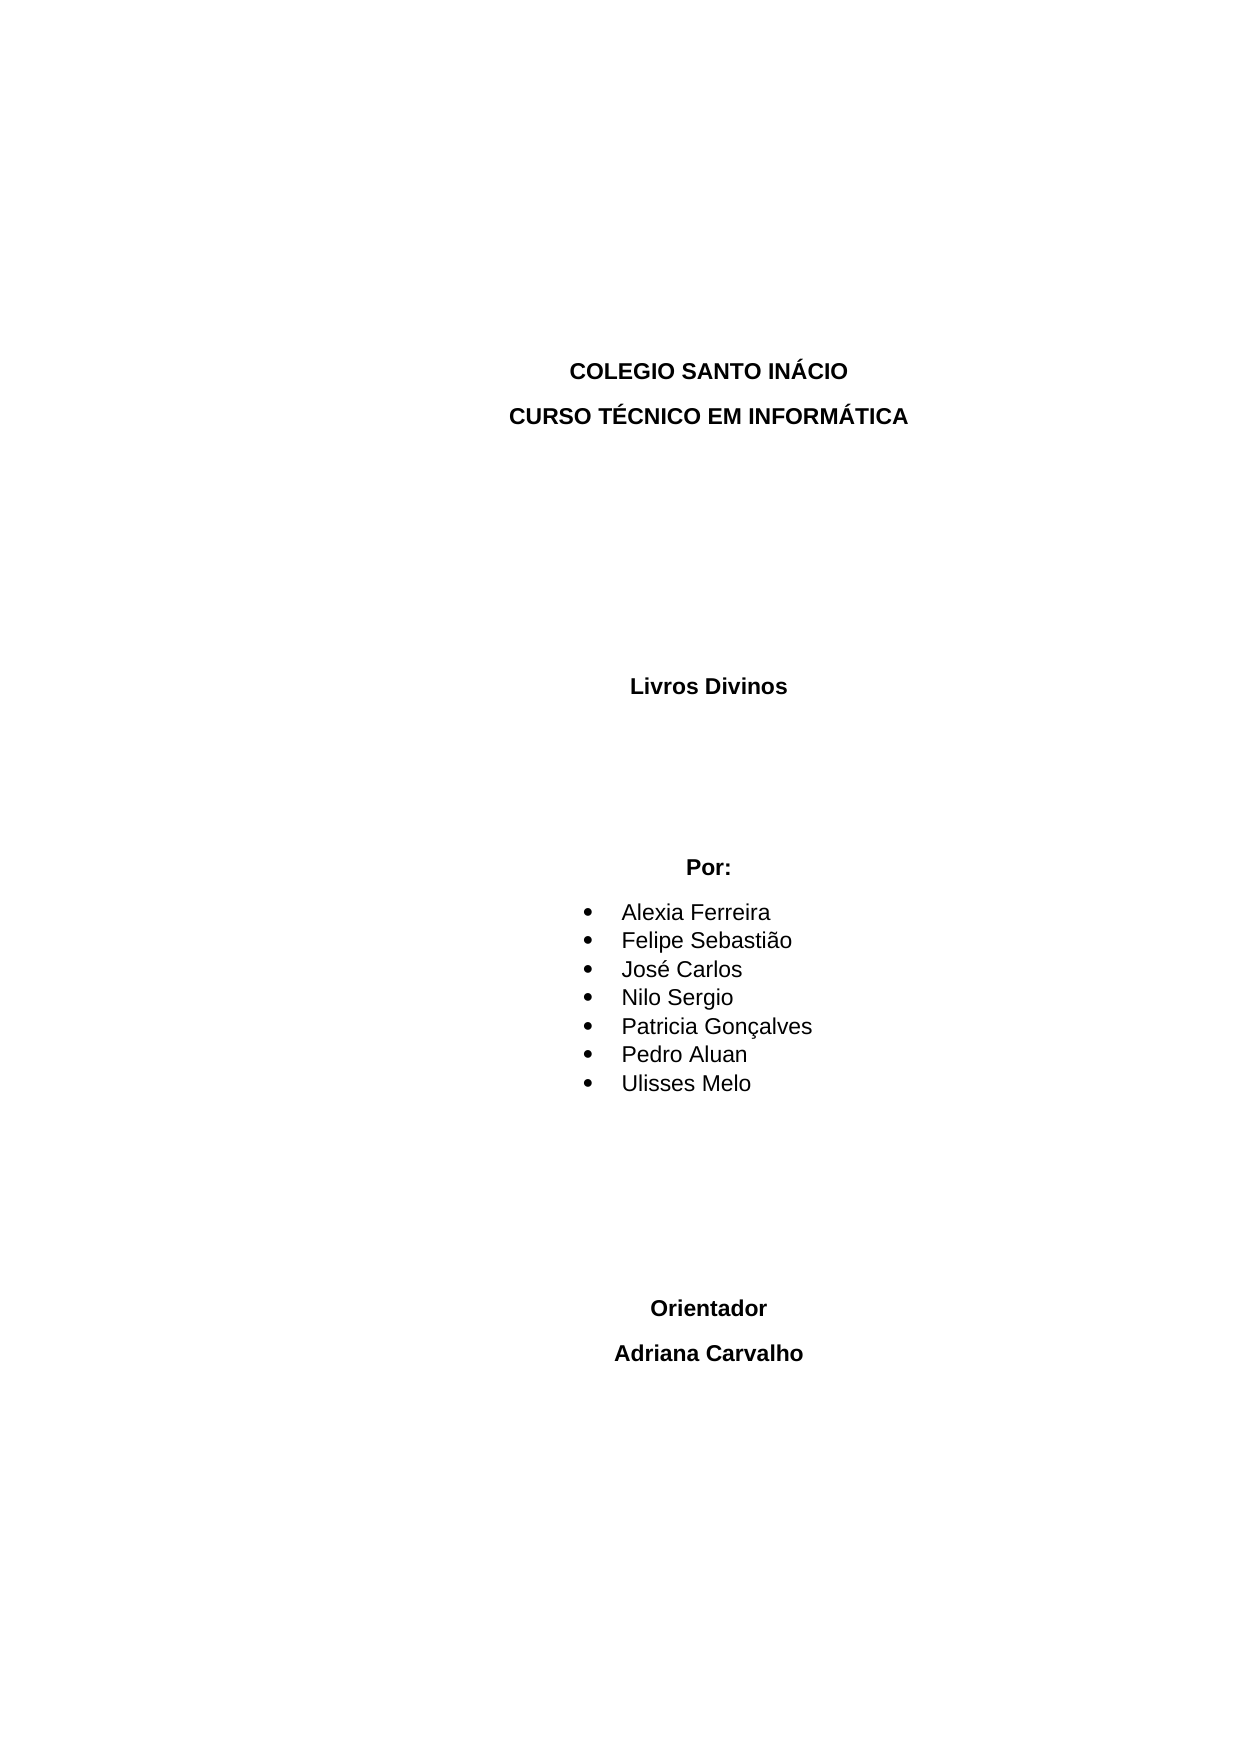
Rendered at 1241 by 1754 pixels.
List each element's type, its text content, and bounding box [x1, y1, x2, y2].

text COLEGIO SANTO INÁCIO [177, 358, 1240, 384]
list José Carlos [584, 956, 1240, 982]
list Pedro Aluan [584, 1041, 1240, 1067]
text CURSO TÉCNICO EM INFORMÁTICA [177, 403, 1240, 429]
text Por: [177, 854, 1240, 880]
list Ulisses Melo [584, 1069, 1240, 1096]
text Livros Divinos [177, 673, 1240, 700]
list Nilo Sergio [584, 984, 1240, 1011]
text Orientador [177, 1295, 1240, 1321]
list Alexia Ferreira [584, 899, 1240, 925]
list Felipe Sebastião [584, 927, 1240, 954]
text Adriana Carvalho [177, 1340, 1240, 1366]
list Patricia Gonçalves [584, 1013, 1240, 1039]
